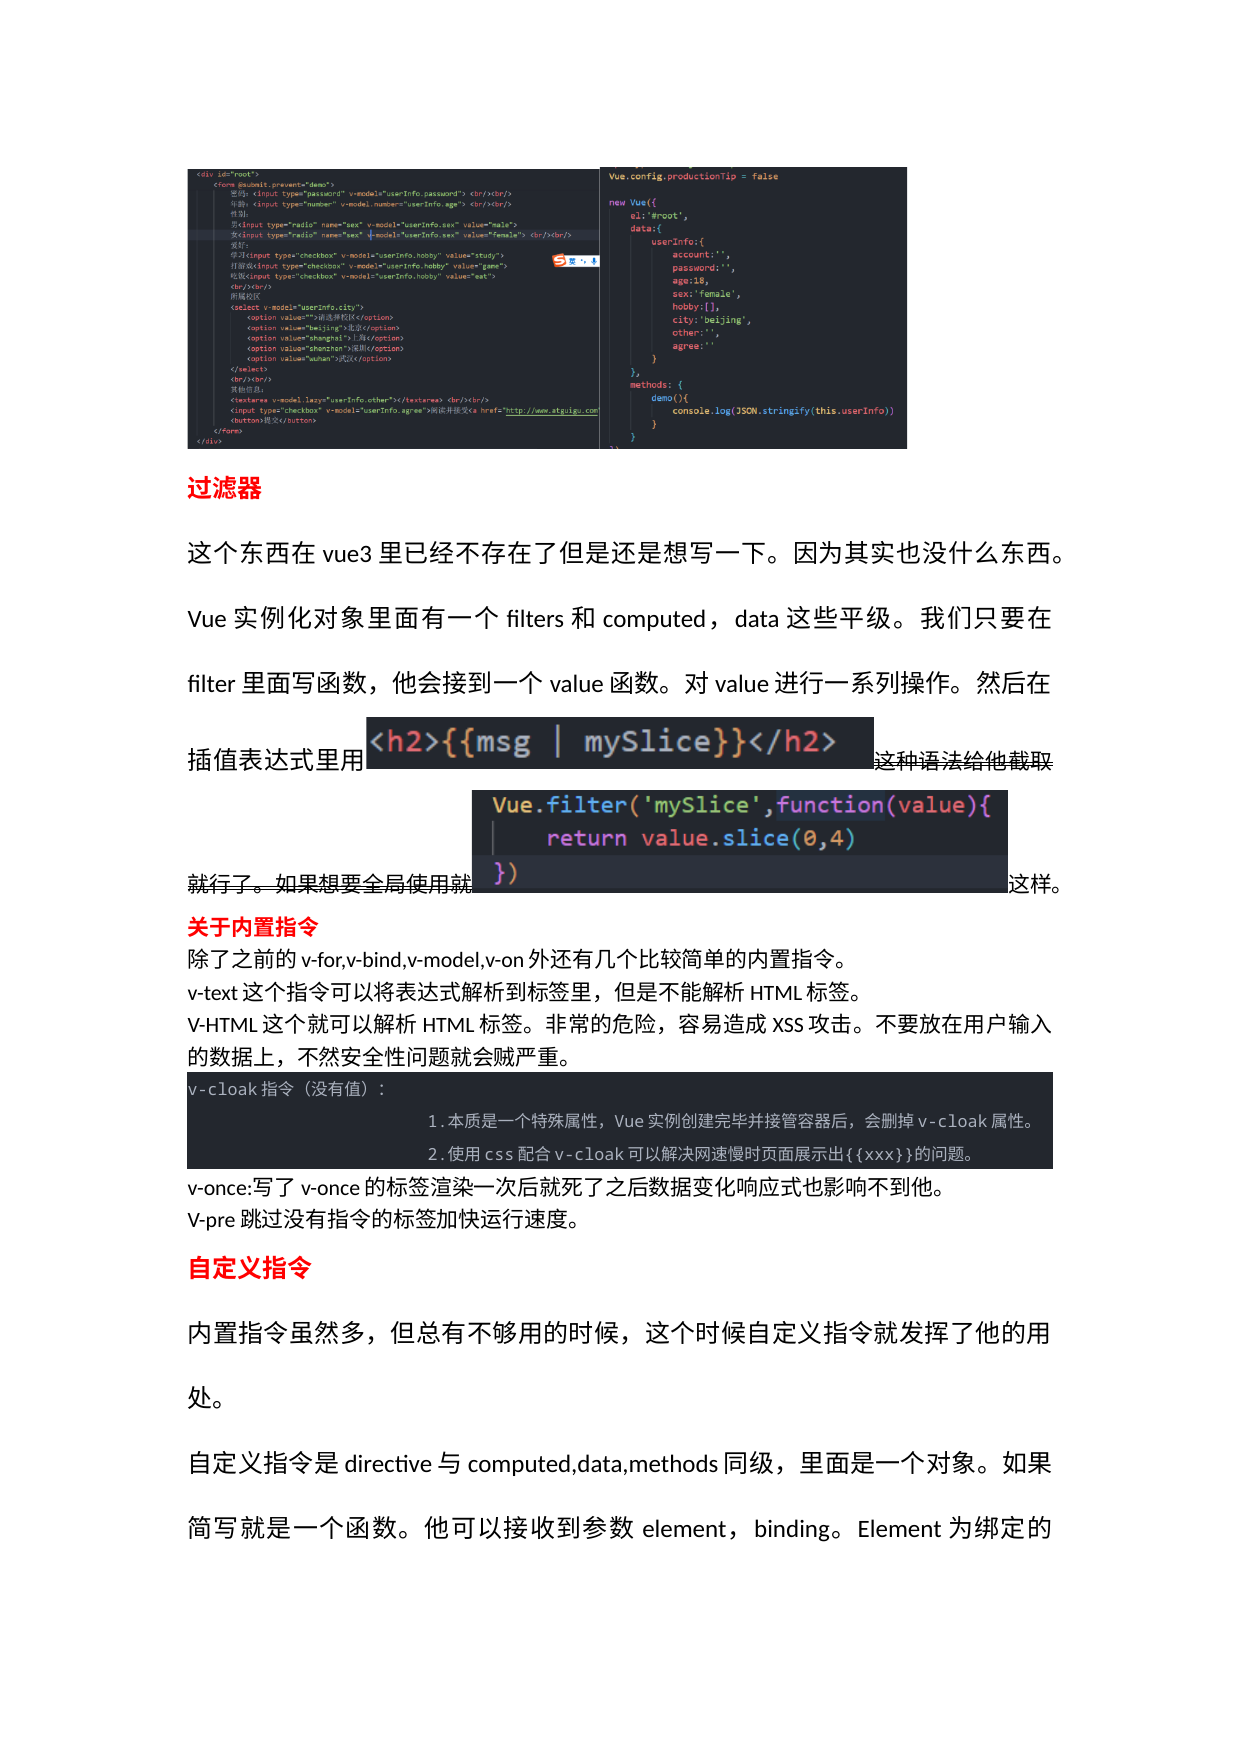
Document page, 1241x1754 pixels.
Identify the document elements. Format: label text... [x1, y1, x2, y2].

text v-text这个指令可以将表达式解析到标签里，但是不能解析HTML标签。 [187, 974, 1053, 1007]
text 自定义指令 [187, 1234, 1053, 1299]
text v-once:写了v-once的标签渲染一次后就死了之后数据变化响应式也影响不到他。 [187, 1169, 1053, 1202]
picture [471, 790, 1008, 893]
text 这个东西在vue3里已经不存在了但是还是想写一下。因为其实也没什么东西。Vue实例化对象里面有一个filters和computed，data这些平级。我们只要在filter里面写函数，他会接到一个value函数。对value进行一系列操作。然后在插值表达式里用这种语法给他截取就行了。如果想要全局使用就这样。 [187, 519, 1053, 909]
picture [187, 167, 908, 449]
text V-pre跳过没有指令的标签加快运行速度。 [187, 1202, 1053, 1234]
text 关于内置指令 [187, 909, 1053, 942]
text 2.使用css配合v-cloak可以解决网速慢时页面展示出{{xxx}}的问题。 [187, 1137, 1053, 1169]
text 除了之前的v-for,v-bind,v-model,v-on外还有几个比较简单的内置指令。 [187, 942, 1053, 974]
text 1.本质是一个特殊属性，Vue实例创建完毕并接管容器后，会删掉v-cloak属性。 [187, 1104, 1053, 1137]
text 过滤器 [187, 454, 1053, 519]
text 内置指令虽然多，但总有不够用的时候，这个时候自定义指令就发挥了他的用处。 [187, 1299, 1053, 1429]
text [187, 1429, 1053, 1559]
text v-cloak指令（没有值）： [187, 1072, 1053, 1104]
picture [366, 717, 874, 769]
text V-HTML这个就可以解析HTML标签。非常的危险，容易造成XSS攻击。不要放在用户输入的数据上，不然安全性问题就会贼严重。 [187, 1007, 1053, 1072]
